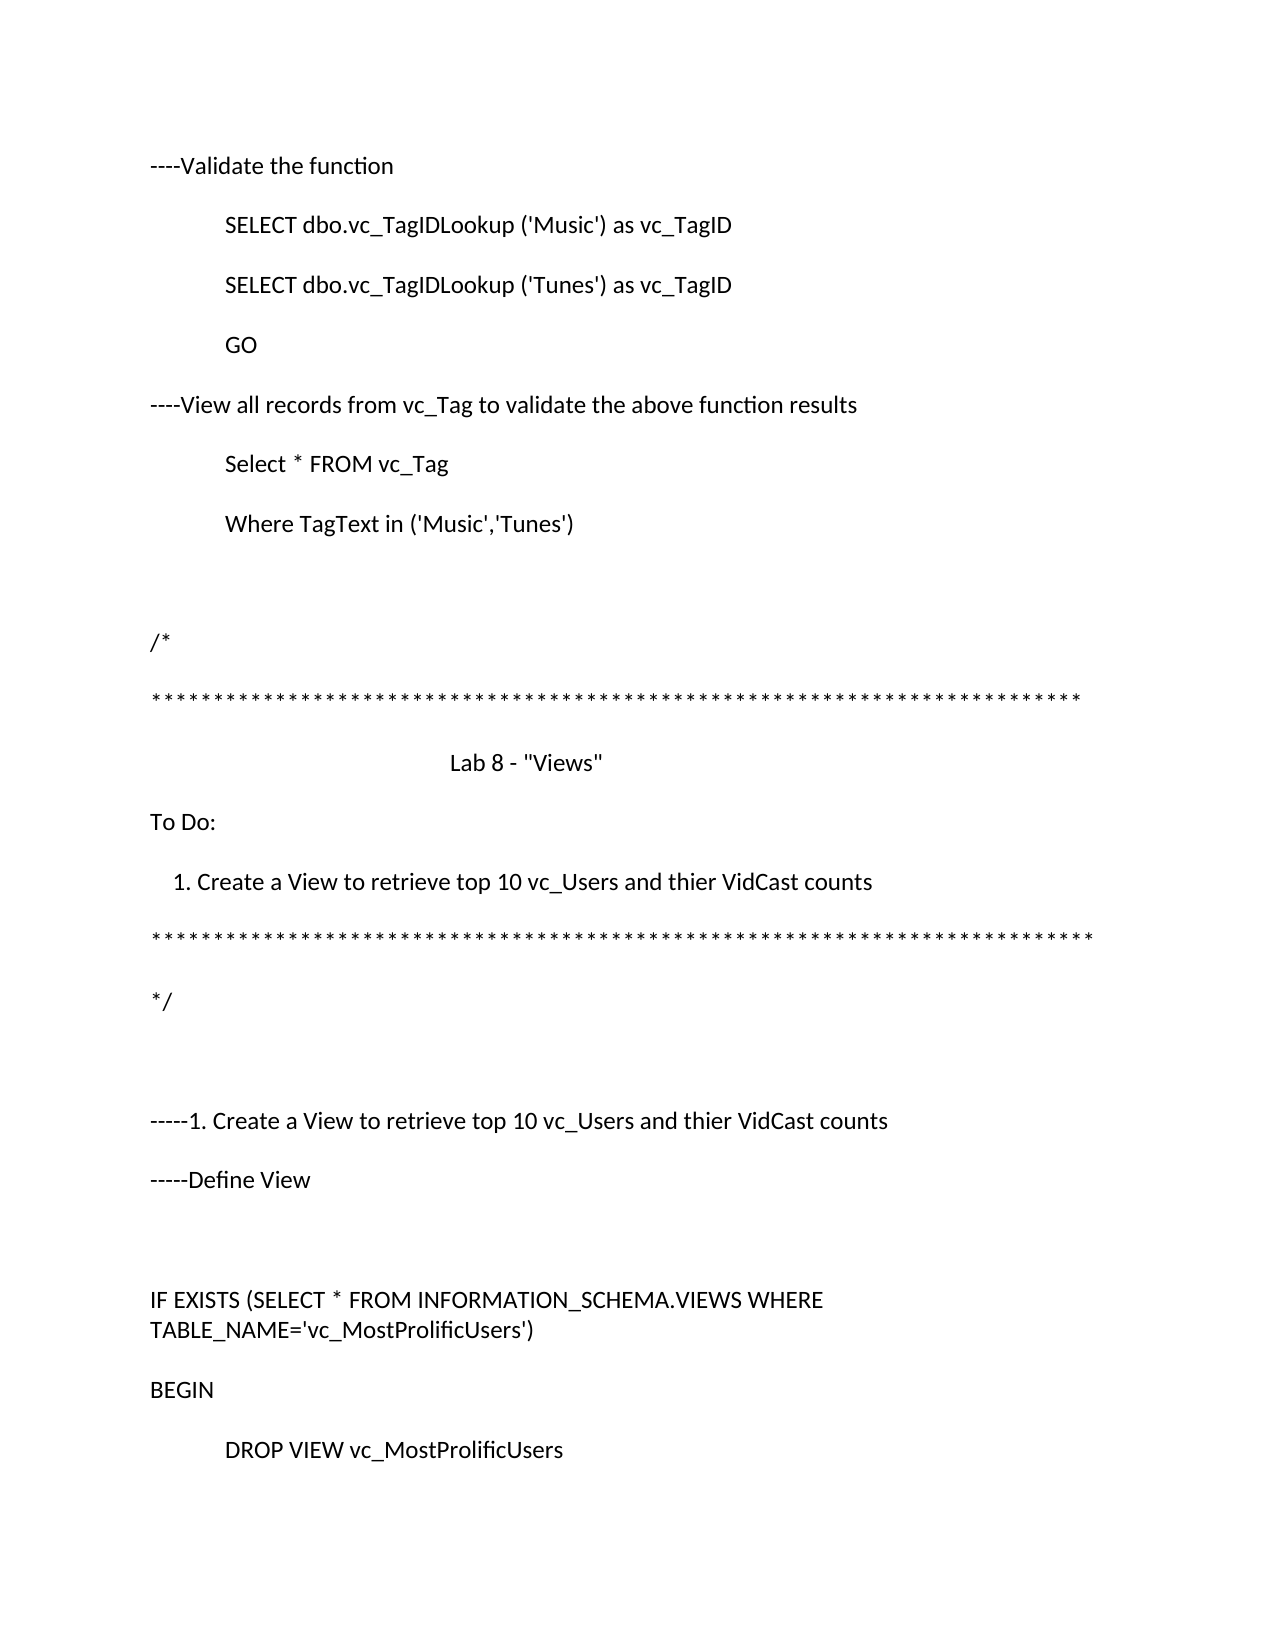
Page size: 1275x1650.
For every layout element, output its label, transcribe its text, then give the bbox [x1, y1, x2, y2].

text -----1. Create a View to retrieve top 10 vc_Users and thier VidCast counts [150, 1105, 1125, 1136]
text DROP VIEW vc_MostProlificUsers [150, 1434, 1125, 1464]
text SELECT dbo.vc_TagIDLookup ('Tunes') as vc_TagID [150, 269, 1125, 300]
text GO [150, 329, 1125, 359]
text IF EXISTS (SELECT * FROM INFORMATION_SCHEMA.VIEWS WHERE TABLE_NAME='vc_MostProlificUsers') [150, 1284, 1125, 1345]
text SELECT dbo.vc_TagIDLookup ('Music') as vc_TagID [150, 210, 1125, 240]
text /* [150, 627, 1125, 658]
text BEGIN [150, 1374, 1125, 1405]
text 1. Create a View to retrieve top 10 vc_Users and thier VidCast counts [150, 866, 1125, 897]
text ----Validate the function [150, 150, 1125, 181]
text **************************************************************************** [150, 926, 1125, 956]
text Select * FROM vc_Tag [150, 448, 1125, 479]
text */ [150, 986, 1125, 1016]
text Where TagText in ('Music','Tunes') [150, 508, 1125, 539]
text ----View all records from vc_Tag to validate the above function results [150, 389, 1125, 419]
text Lab 8 - "Views" [150, 747, 1125, 777]
text -----Define View [150, 1165, 1125, 1195]
text To Do: [150, 807, 1125, 837]
text *************************************************************************** [150, 687, 1125, 718]
